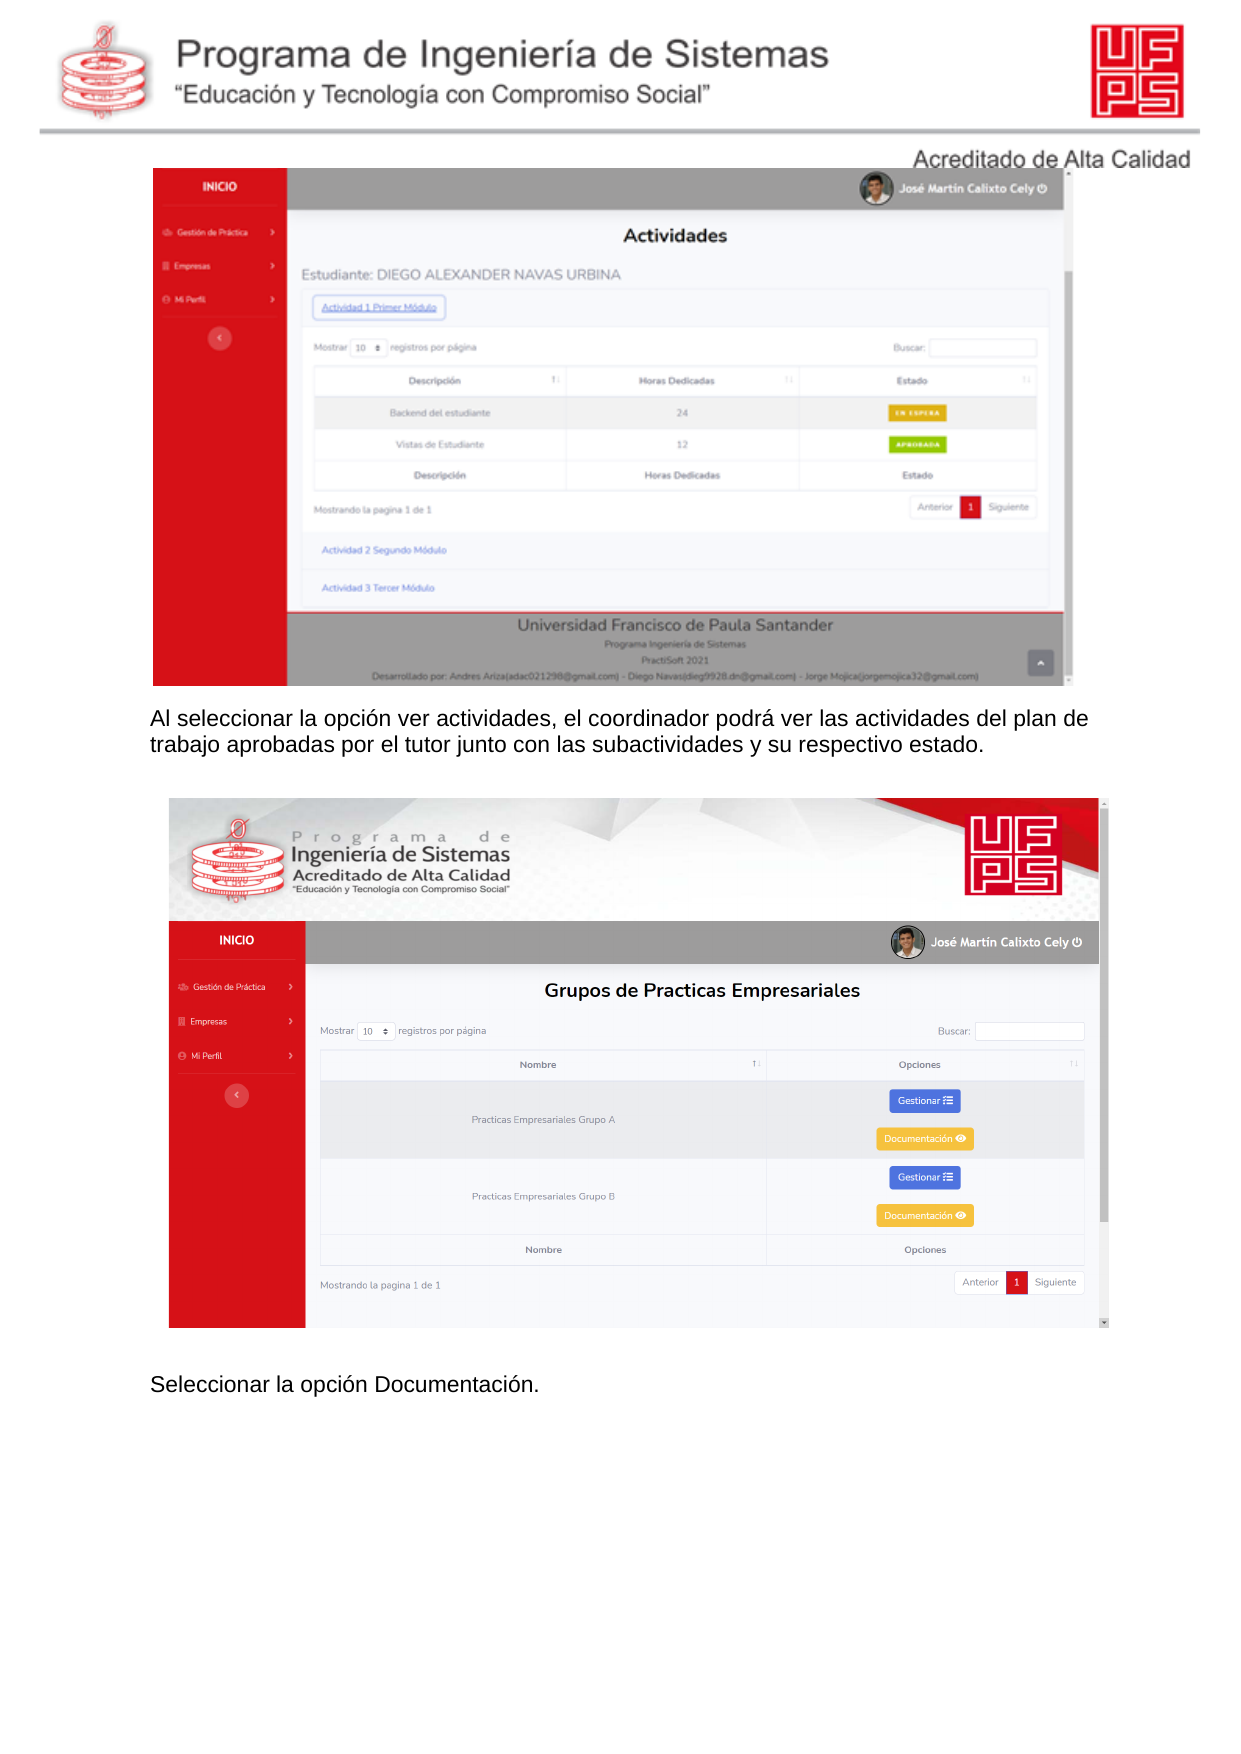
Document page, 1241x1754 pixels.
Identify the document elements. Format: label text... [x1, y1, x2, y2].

picture [168, 798, 1109, 1328]
picture [153, 168, 1074, 686]
picture [39, 18, 1201, 168]
